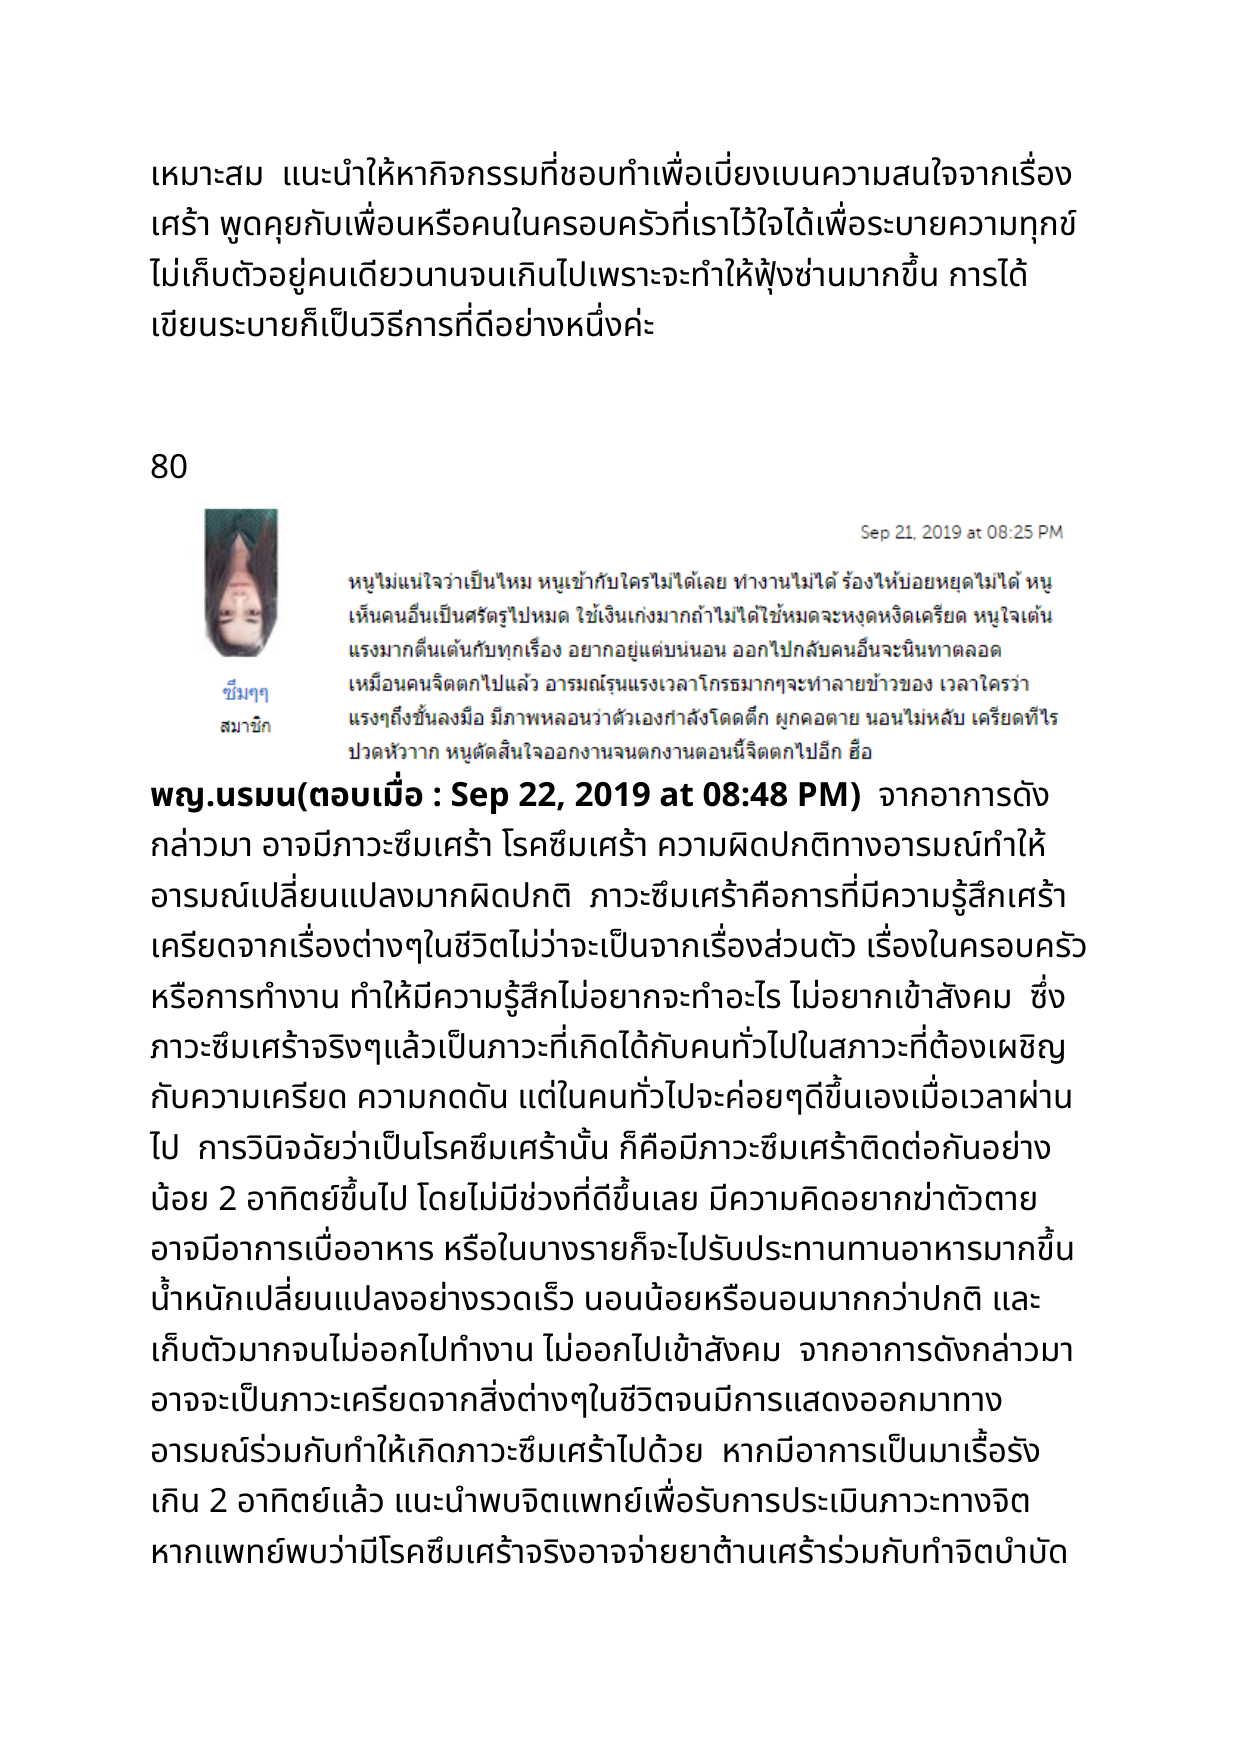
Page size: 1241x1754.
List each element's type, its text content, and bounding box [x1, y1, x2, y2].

picture [150, 487, 1091, 771]
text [150, 150, 1090, 352]
text 80 [150, 442, 1090, 487]
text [150, 771, 1090, 1578]
